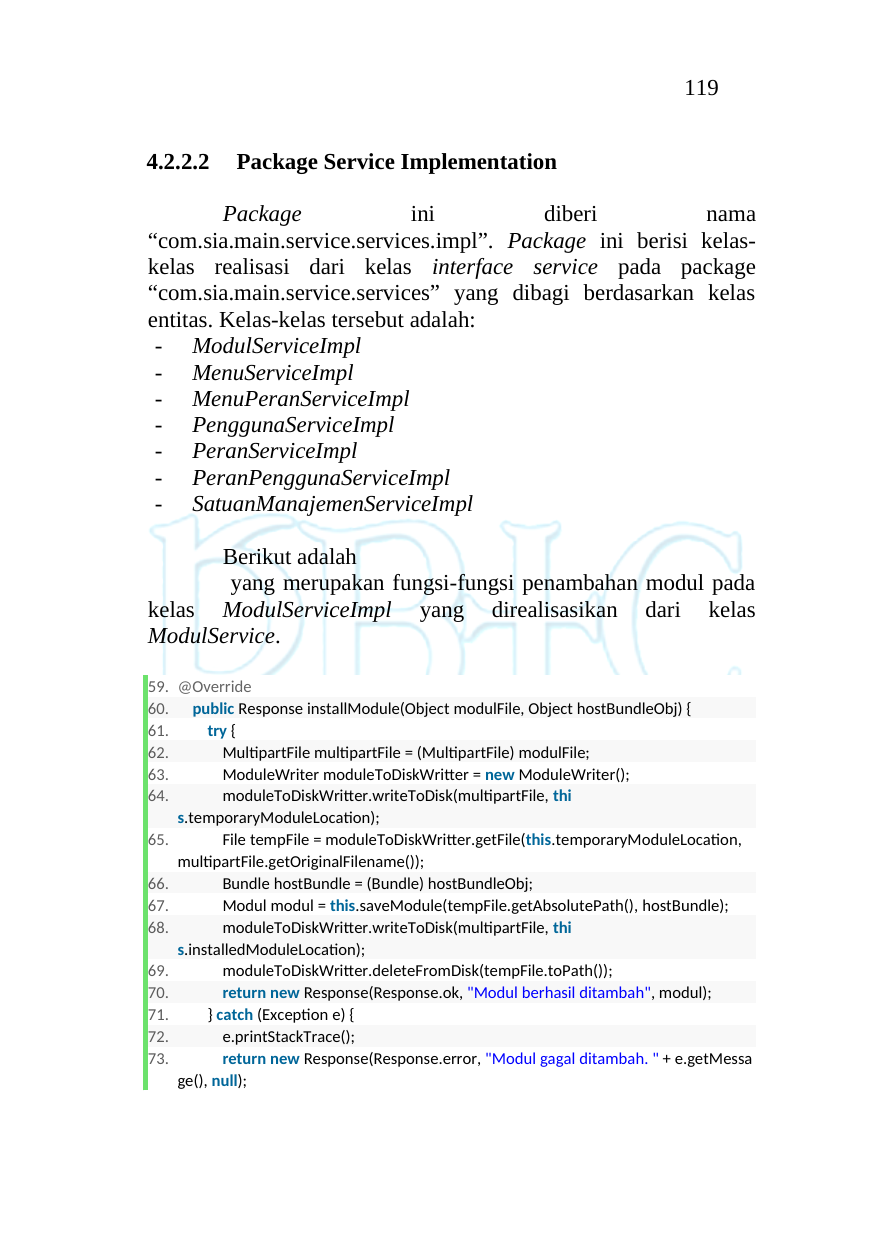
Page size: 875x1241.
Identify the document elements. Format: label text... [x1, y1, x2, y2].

list ModuleWriter moduleToDiskWritter = new ModuleWriter(); [148, 762, 756, 784]
list MultipartFile multipartFile = (MultipartFile) modulFile; [148, 740, 756, 762]
list PeranServiceImpl [154, 438, 756, 464]
list } catch (Exception e) { [148, 1003, 756, 1025]
list e.printStackTrace(); [148, 1025, 756, 1047]
list ModulServiceImpl [154, 332, 756, 358]
list public Response installModule(Object modulFile, Object hostBundleObj) { [148, 697, 756, 718]
text Package ini diberi nama “com.sia.main.service.services.impl”. Package ini berisi kelas-kelas realisasi dari kelas interface service pada package “com.sia.main.service.services” yang dibagi berdasarkan kelas entitas. Kelas-kelas tersebut adalah: [148, 200, 756, 332]
list SatuanManajemenServiceImpl [154, 490, 756, 517]
list moduleToDiskWritter.writeToDisk(multipartFile, this.temporaryModuleLocation); [148, 784, 756, 828]
list PeranPenggunaServiceImpl [154, 464, 756, 490]
list PenggunaServiceImpl [154, 411, 756, 438]
list try { [148, 718, 756, 740]
text Kode Sumber 4.18 yang merupakan fungsi-fungsi penambahan modul pada kelas ModulServiceImpl yang direalisasikan dari kelas ModulService. [148, 569, 756, 648]
list MenuPeranServiceImpl [154, 385, 756, 411]
list @Override [148, 675, 756, 697]
list Modul modul = this.saveModule(tempFile.getAbsolutePath(), hostBundle); [148, 893, 756, 915]
list Bundle hostBundle = (Bundle) hostBundleObj; [148, 872, 756, 893]
subtitle Package Service Implementation [146, 148, 756, 174]
list MenuServiceImpl [154, 358, 756, 385]
list moduleToDiskWritter.writeToDisk(multipartFile, this.installedModuleLocation); [148, 915, 756, 959]
list return new Response(Response.ok, "Modul berhasil ditambah", modul); [148, 981, 756, 1003]
text Berikut adalah [148, 543, 756, 569]
list File tempFile = moduleToDiskWritter.getFile(this.temporaryModuleLocation, multipartFile.getOriginalFilename()); [148, 828, 756, 872]
list moduleToDiskWritter.deleteFromDisk(tempFile.toPath()); [148, 959, 756, 981]
list return new Response(Response.error, "Modul gagal ditambah. " + e.getMessage(), null); [148, 1047, 756, 1090]
